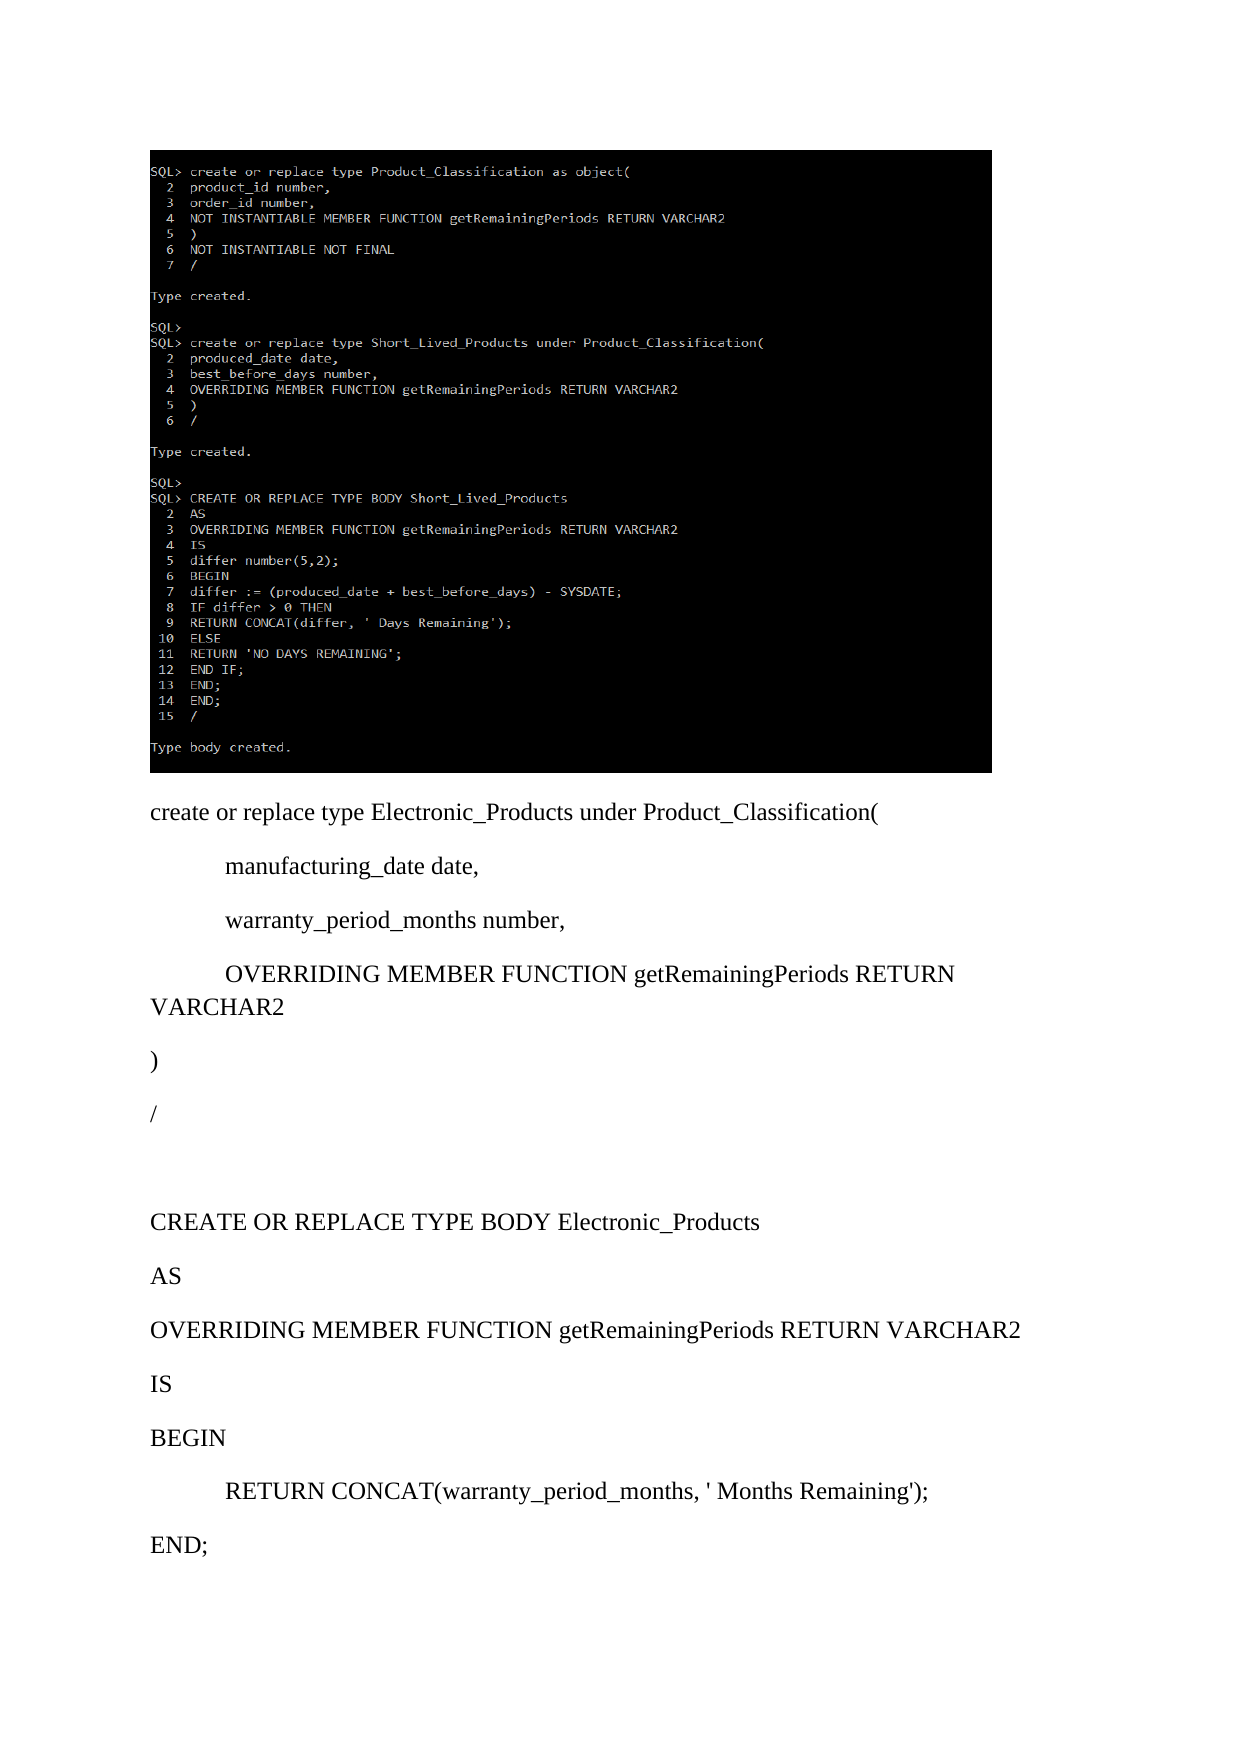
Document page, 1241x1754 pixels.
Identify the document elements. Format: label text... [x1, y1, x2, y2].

text OVERRIDING MEMBER FUNCTION getRemainingPeriods RETURN VARCHAR2 [150, 959, 1090, 1021]
text IS [150, 1369, 1090, 1397]
text / [150, 1099, 1090, 1128]
text ) [150, 1046, 1090, 1074]
text RETURN CONCAT(warranty_period_months, ' Months Remaining'); [150, 1476, 1090, 1505]
text END; [150, 1530, 1090, 1559]
text CREATE OR REPLACE TYPE BODY Electronic_Products [150, 1207, 1090, 1236]
text warranty_period_months number, [150, 905, 1090, 934]
picture [150, 150, 992, 773]
text AS [150, 1261, 1090, 1290]
text create or replace type Electronic_Products under Product_Classification( [150, 797, 1090, 826]
text manufacturing_date date, [150, 851, 1090, 880]
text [150, 1315, 1090, 1344]
text BEGIN [150, 1423, 1090, 1451]
